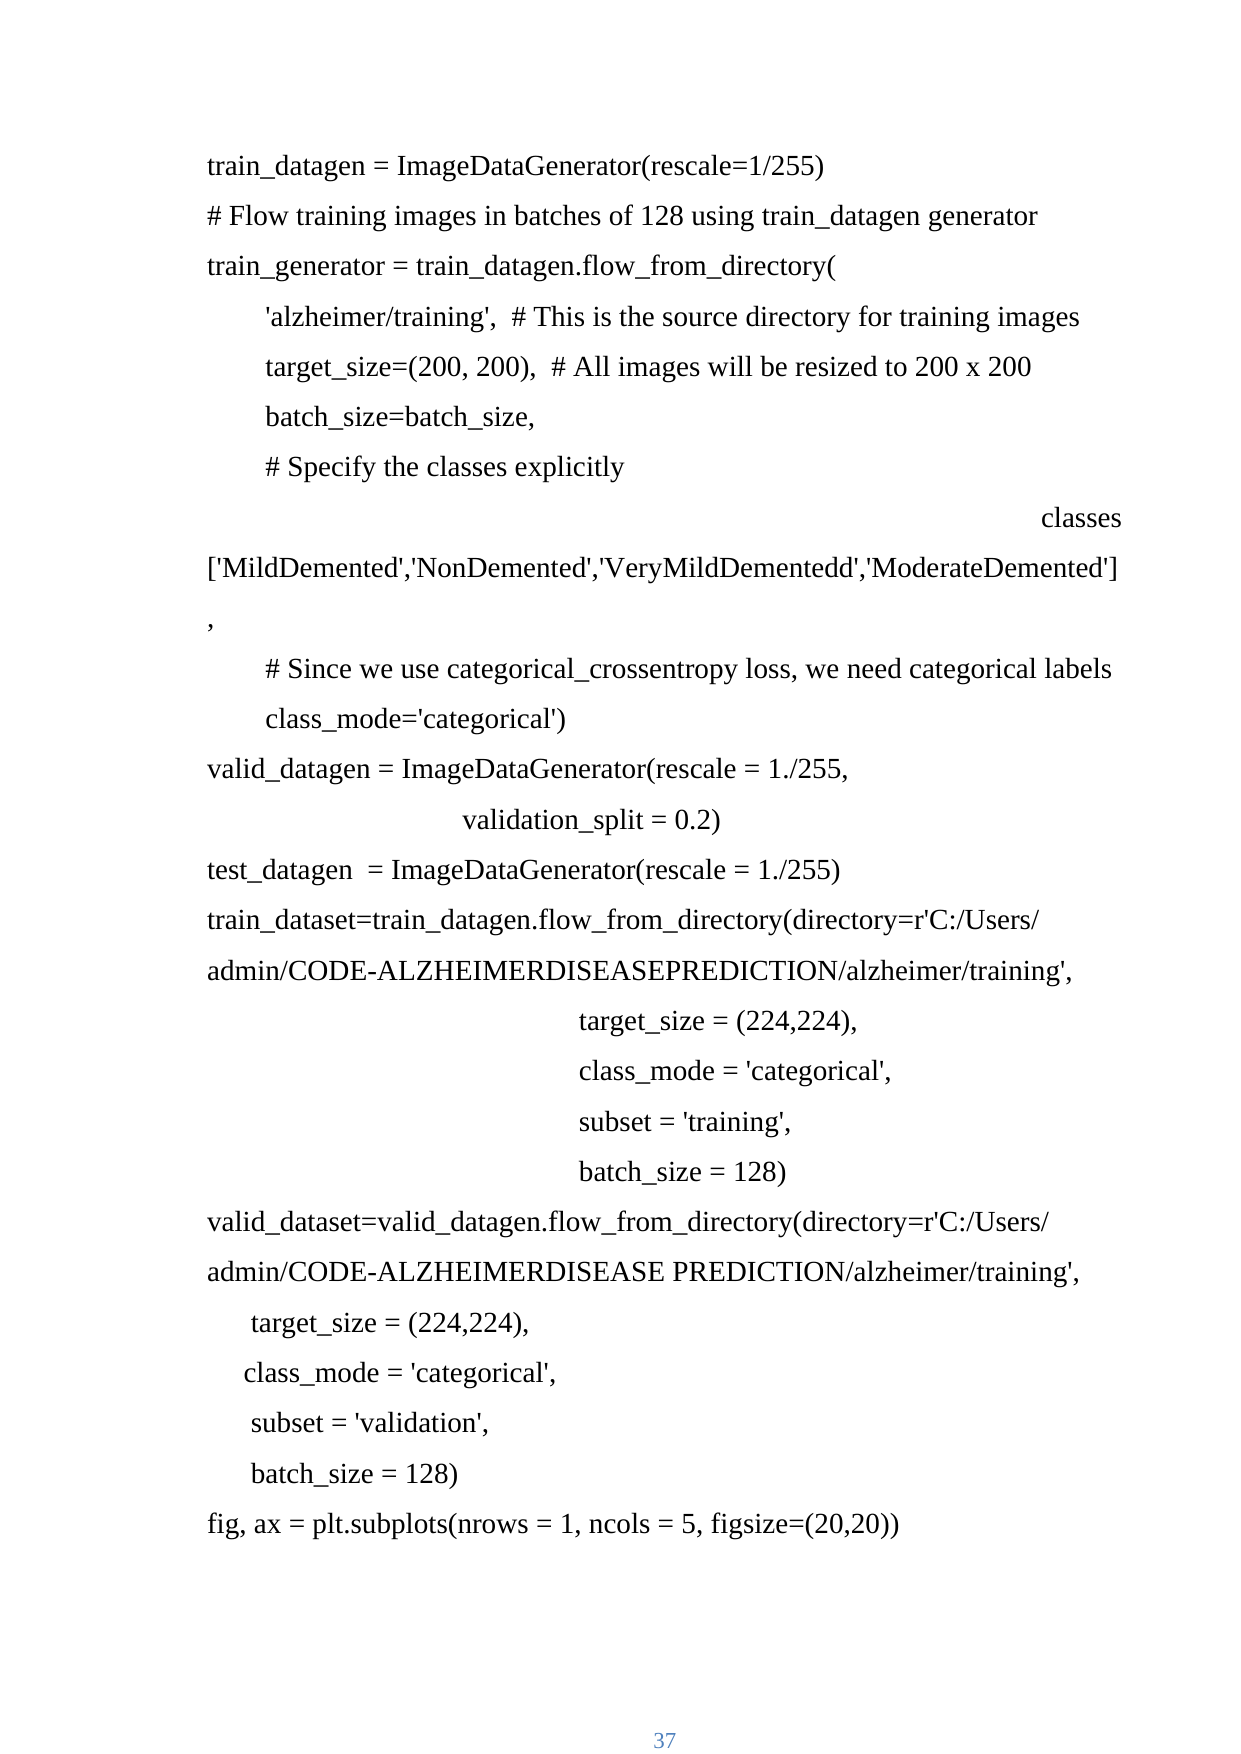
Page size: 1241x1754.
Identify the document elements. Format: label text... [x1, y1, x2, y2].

text valid_dataset=valid_datagen.flow_from_directory(directory=r'C:/Users/admin/CODE-ALZHEIMERDISEASE PREDICTION/alzheimer/training', [207, 1204, 1122, 1288]
text target_size=(200, 200), # All images will be resized to 200 x 200 [207, 349, 1122, 382]
text fig, ax = plt.subplots(nrows = 1, ncols = 5, figsize=(20,20)) [207, 1506, 1122, 1540]
text target_size = (224,224), [207, 1305, 1122, 1338]
text target_size = (224,224), [207, 1003, 1122, 1037]
text subset = 'training', [207, 1104, 1122, 1137]
text class_mode = 'categorical', [207, 1355, 1122, 1389]
text batch_size=batch_size, [207, 399, 1122, 433]
text # Flow training images in batches of 128 using train_datagen generator [207, 198, 1122, 232]
text train_dataset=train_datagen.flow_from_directory(directory=r'C:/Users/admin/CODE-ALZHEIMERDISEASEPREDICTION/alzheimer/training', [207, 902, 1122, 986]
text subset = 'validation', [207, 1406, 1122, 1439]
text 'alzheimer/training', # This is the source directory for training images [207, 299, 1122, 332]
text valid_datagen = ImageDataGenerator(rescale = 1./255, [207, 751, 1122, 785]
text test_datagen = ImageDataGenerator(rescale = 1./255) [207, 852, 1122, 886]
text batch_size = 128) [207, 1154, 1122, 1187]
text # Since we use categorical_crossentropy loss, we need categorical labels [207, 651, 1122, 684]
text batch_size = 128) [207, 1456, 1122, 1489]
text class_mode = 'categorical', [207, 1053, 1122, 1087]
text train_generator = train_datagen.flow_from_directory( [207, 248, 1122, 282]
text validation_split = 0.2) [207, 802, 1122, 835]
text train_datagen = ImageDataGenerator(rescale=1/255) [207, 148, 1122, 181]
text # Specify the classes explicitly [207, 449, 1122, 483]
text classes ['MildDemented','NonDemented','VeryMildDementedd','ModerateDemented'], [207, 500, 1122, 634]
text class_mode='categorical') [207, 701, 1122, 735]
